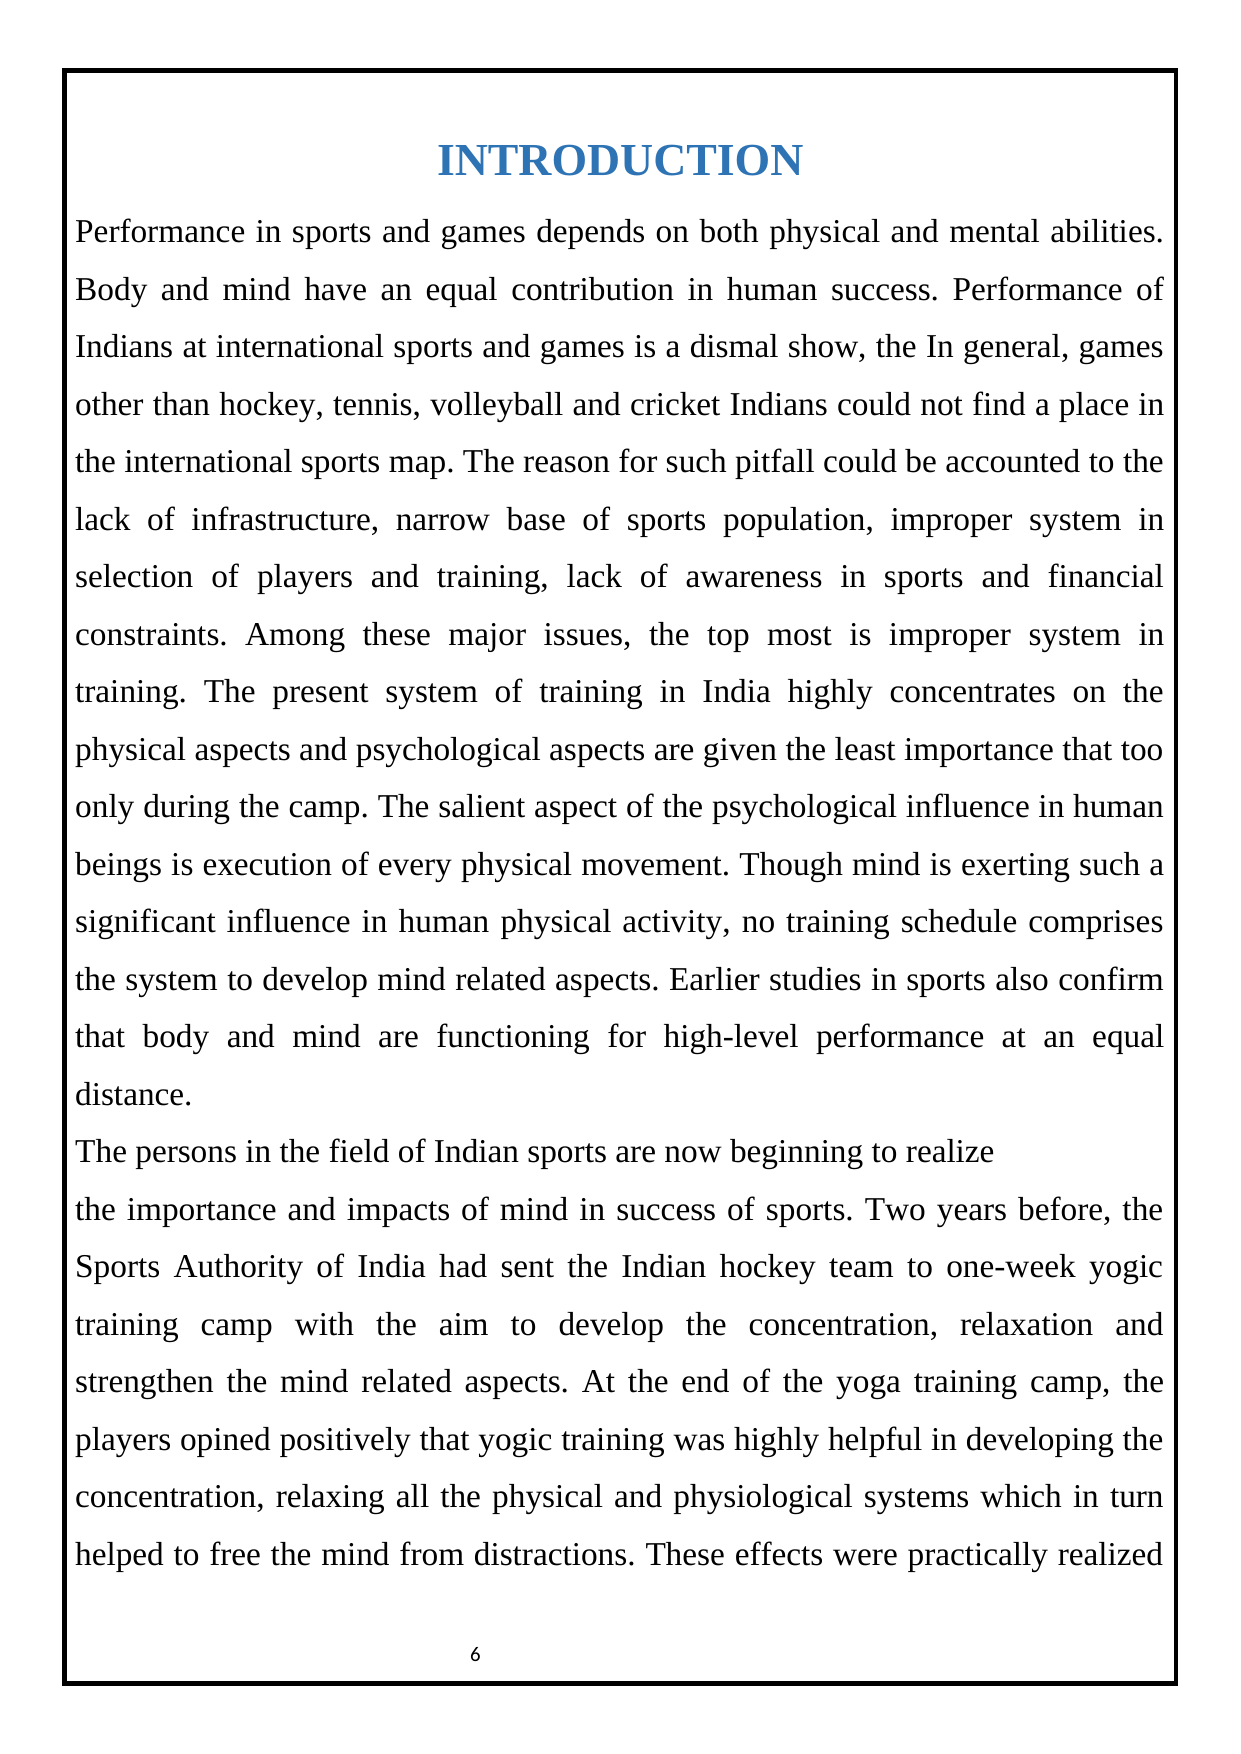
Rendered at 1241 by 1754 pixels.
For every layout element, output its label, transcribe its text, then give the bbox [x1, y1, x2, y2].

text Performance in sports and games depends on both physical and mental abilities. Body and mind have an equal contribution in human success. Performance of Indians at international sports and games is a dismal show, the In general, games other than hockey, tennis, volleyball and cricket Indians could not find a place in the international sports map. The reason for such pitfall could be accounted to the lack of infrastructure, narrow base of sports population, improper system in selection of players and training, lack of awareness in sports and financial constraints. Among these major issues, the top most is improper system in training. The present system of training in India highly concentrates on the physical aspects and psychological aspects are given the least importance that too only during the camp. The salient aspect of the psychological influence in human beings is execution of every physical movement. Though mind is exerting such a significant influence in human physical activity, no training schedule comprises the system to develop mind related aspects. Earlier studies in sports also confirm that body and mind are functioning for high-level performance at an equal distance. [75, 212, 1165, 1112]
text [75, 1189, 1165, 1572]
text The persons in the field of Indian sports are now beginning to realize [75, 1132, 1165, 1170]
subtitle INTRODUCTION [75, 132, 1165, 185]
